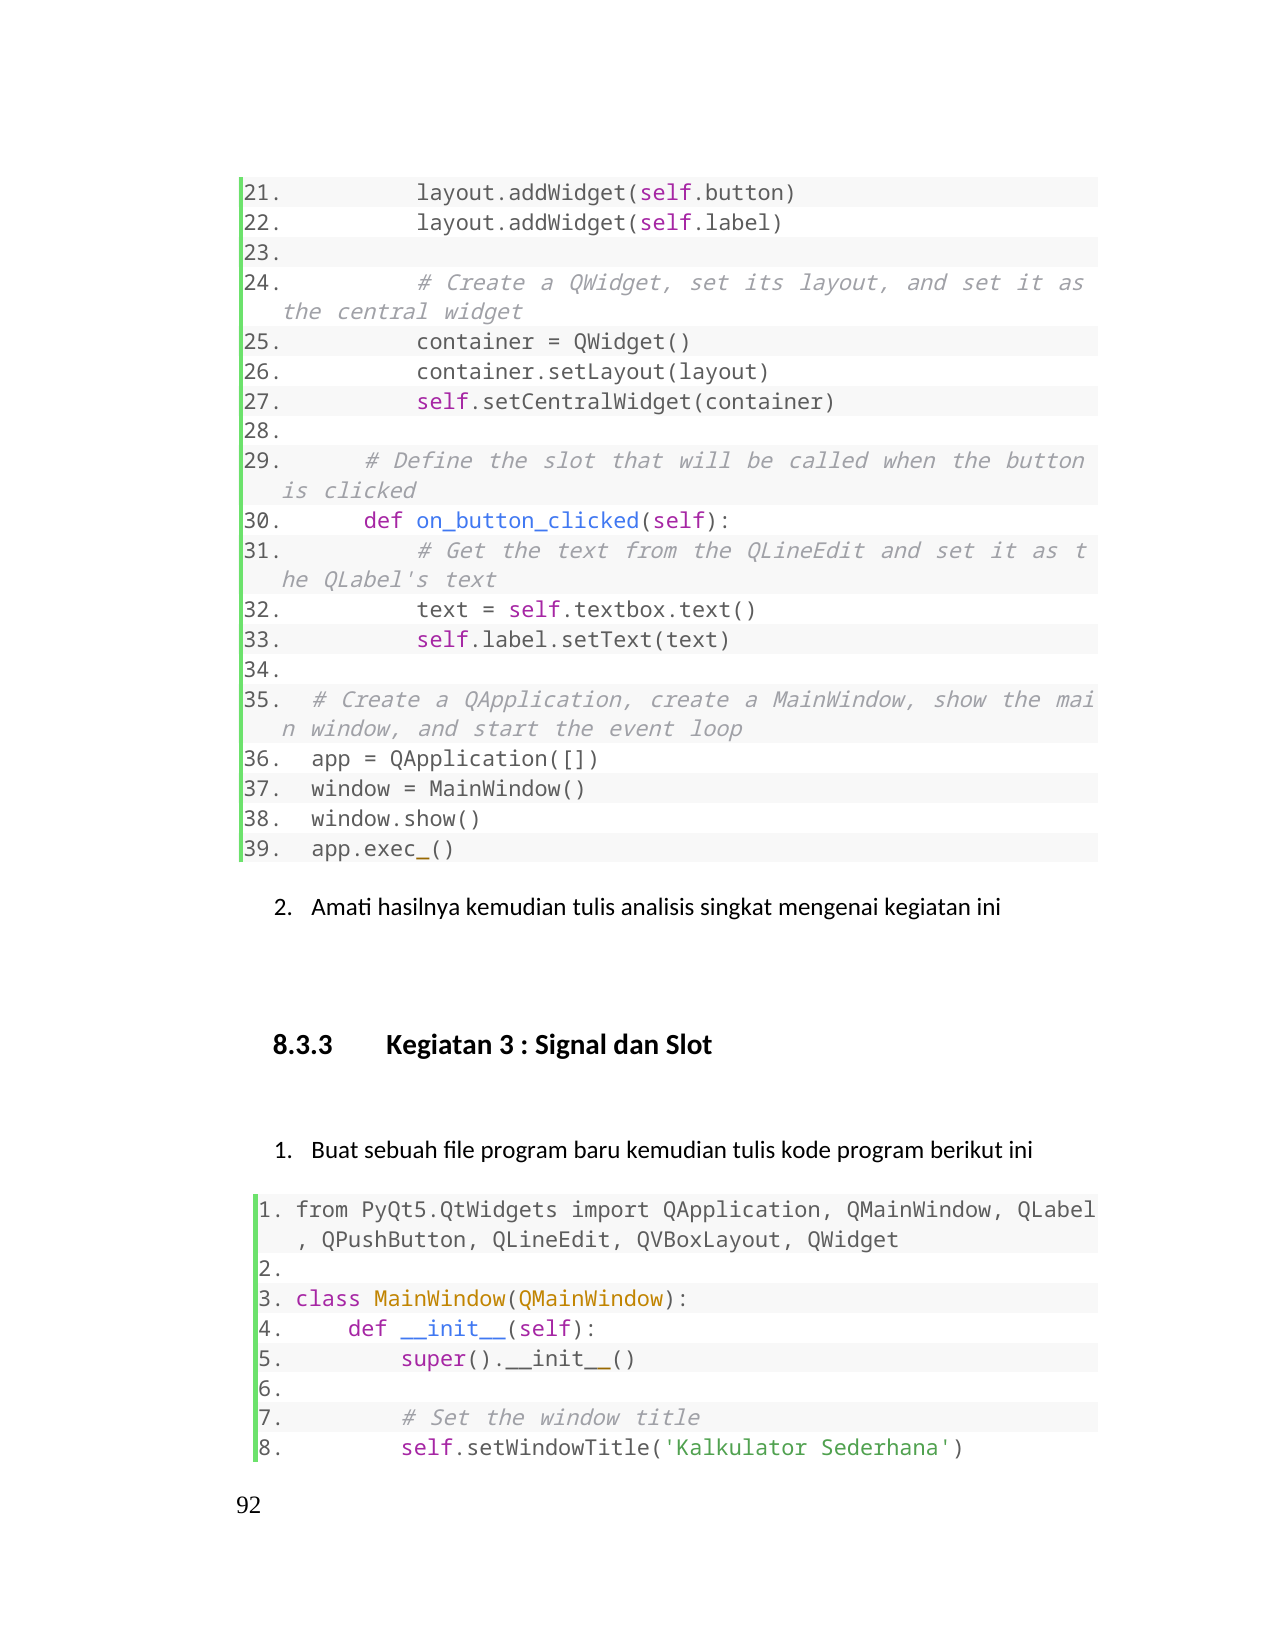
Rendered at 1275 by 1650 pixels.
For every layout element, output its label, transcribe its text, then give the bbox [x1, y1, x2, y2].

list app.exec_() [243, 833, 1098, 862]
list Buat sebuah file program baru kemudian tulis kode program berikut ini [274, 1134, 1098, 1164]
list # Set the window title [258, 1402, 1098, 1432]
list # Get the text from the QLineEdit and set it as the QLabel's text [243, 535, 1098, 594]
list self.setCentralWidget(container) [243, 386, 1098, 416]
list Amati hasilnya kemudian tulis analisis singkat mengenai kegiatan ini [274, 892, 1098, 922]
list # Create a QWidget, set its layout, and set it as the central widget [243, 267, 1098, 326]
list container.setLayout(layout) [243, 356, 1098, 386]
list self.label.setText(text) [243, 624, 1098, 654]
list # Create a QApplication, create a MainWindow, show the main window, and start the event loop [243, 684, 1098, 743]
list super().__init__() [258, 1343, 1098, 1372]
list app = QApplication([]) [243, 743, 1098, 773]
list layout.addWidget(self.button) [243, 177, 1098, 207]
list # Define the slot that will be called when the button is clicked [243, 445, 1098, 505]
list self.setWindowTitle('Kalkulator Sederhana') [258, 1432, 1098, 1462]
list container = QWidget() [243, 326, 1098, 356]
list class MainWindow(QMainWindow): [258, 1283, 1098, 1313]
list window.show() [243, 803, 1098, 833]
list from PyQt5.QtWidgets import QApplication, QMainWindow, QLabel, QPushButton, QLineEdit, QVBoxLayout, QWidget [258, 1194, 1098, 1253]
list def __init__(self): [258, 1313, 1098, 1343]
list def on_button_clicked(self): [243, 505, 1098, 535]
list text = self.textbox.text() [243, 594, 1098, 624]
subtitle Kegiatan 3 : Signal dan Slot [273, 1026, 1098, 1062]
list window = MainWindow() [243, 773, 1098, 803]
list layout.addWidget(self.label) [243, 207, 1098, 237]
